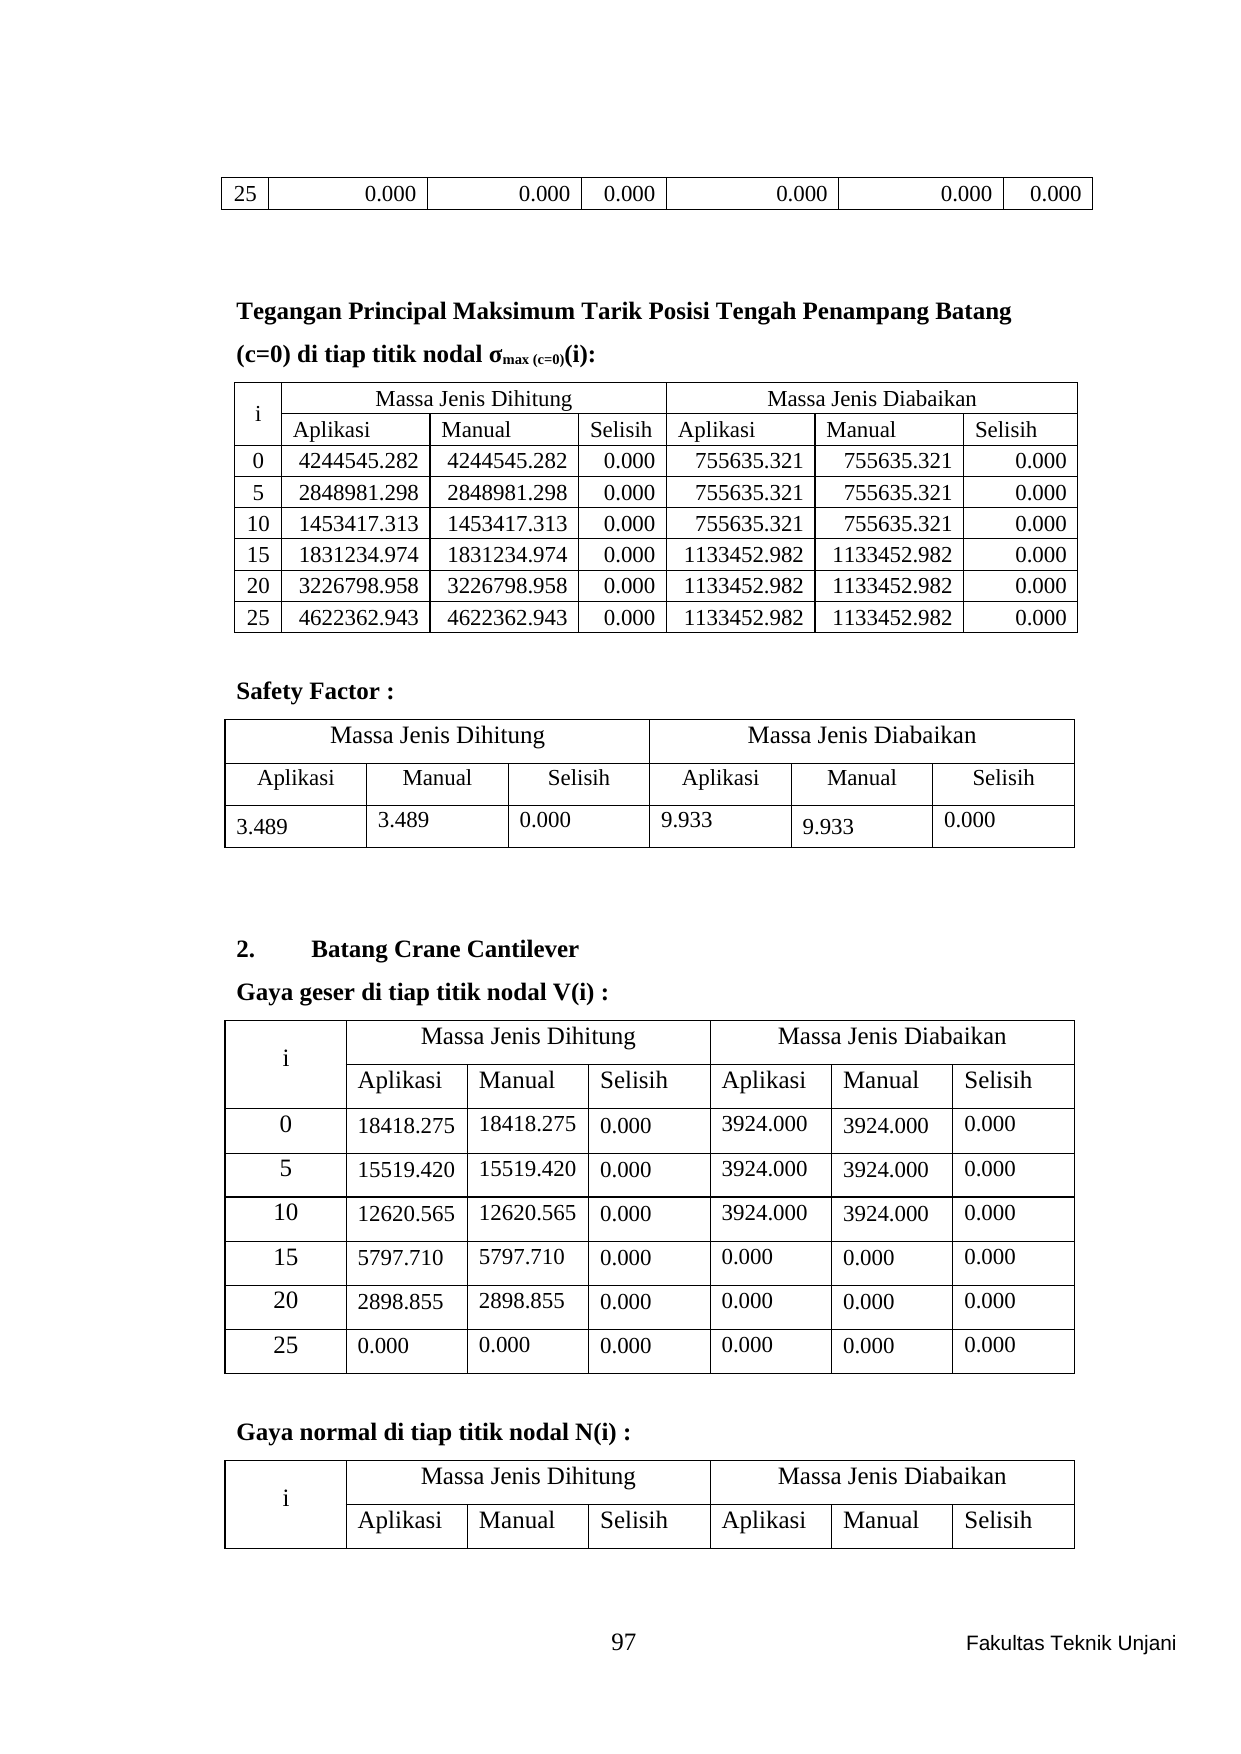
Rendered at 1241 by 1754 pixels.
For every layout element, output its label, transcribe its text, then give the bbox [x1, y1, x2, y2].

table_header Massa Jenis Dihitung [282, 383, 666, 413]
table_cell 0.000 [589, 1242, 710, 1284]
table_cell 0.000 [711, 1242, 831, 1284]
text Gaya normal di tiap titik nodal N(i) : [236, 1417, 1063, 1446]
table_cell 0.000 [347, 1330, 467, 1373]
table_cell 0.000 [579, 539, 666, 569]
table_cell 0.000 [589, 1330, 710, 1373]
table_cell 755635.321 [816, 446, 963, 476]
table_cell 10 [226, 1198, 346, 1241]
table_cell Selisih [953, 1065, 1074, 1108]
table_cell Selisih [953, 1505, 1074, 1548]
table_cell 0.000 [953, 1154, 1074, 1196]
table_cell 0.000 [953, 1286, 1074, 1329]
table_cell Manual [832, 1065, 952, 1108]
table_cell 2898.855 [347, 1286, 467, 1329]
table_cell 10 [235, 508, 281, 538]
table_cell 755635.321 [667, 477, 814, 507]
table_cell 1831234.974 [431, 539, 578, 569]
table_cell 3226798.958 [431, 571, 578, 601]
table_cell 0.000 [964, 508, 1077, 538]
table_cell 1453417.313 [282, 508, 429, 538]
table_cell 0 [235, 446, 281, 476]
table_cell 15 [226, 1242, 346, 1284]
table_header i [235, 383, 281, 444]
table_header i [226, 1461, 346, 1548]
table_header Massa Jenis Dihitung [347, 1461, 710, 1504]
table_cell Aplikasi [226, 764, 366, 805]
table_cell 755635.321 [816, 477, 963, 507]
table_cell 20 [235, 571, 281, 601]
table_cell 0.000 [579, 446, 666, 476]
table_cell 1133452.982 [667, 602, 814, 632]
table_cell Selisih [589, 1065, 710, 1108]
text Tegangan Principal Maksimum Tarik Posisi Tengah Penampang Batang (c=0) di tiap titik nodal σmax (c=0)(i): [236, 296, 1063, 368]
table_cell 1133452.982 [667, 571, 814, 601]
table_cell Aplikasi [347, 1065, 467, 1108]
table_cell Manual [816, 414, 963, 444]
table_cell 3.489 [226, 806, 366, 847]
text Safety Factor : [236, 676, 1063, 705]
table_cell 4244545.282 [431, 446, 578, 476]
table_cell 0.000 [589, 1198, 710, 1241]
table_cell 0.000 [711, 1330, 831, 1373]
table_cell 0.000 [579, 477, 666, 507]
table_cell 0.000 [933, 806, 1074, 847]
table_cell 0.000 [589, 1109, 710, 1152]
table_cell 0.000 [964, 571, 1077, 601]
table_cell Aplikasi [347, 1505, 467, 1548]
table_cell 4244545.282 [282, 446, 429, 476]
table_cell Selisih [589, 1505, 710, 1548]
table_cell 25 [222, 178, 268, 208]
table_cell 12620.565 [347, 1198, 467, 1241]
table_cell 5797.710 [468, 1242, 588, 1284]
table_cell 0.000 [964, 477, 1077, 507]
table_cell 0.000 [1004, 178, 1092, 208]
table_cell Aplikasi [711, 1065, 831, 1108]
table_cell 25 [235, 602, 281, 632]
table_cell 5 [235, 477, 281, 507]
table_cell 0.000 [964, 446, 1077, 476]
table_cell 4622362.943 [282, 602, 429, 632]
table_cell Manual [468, 1065, 588, 1108]
table_header Massa Jenis Dihitung [347, 1021, 710, 1064]
table_cell 1133452.982 [816, 602, 963, 632]
table_cell 0.000 [579, 508, 666, 538]
table_cell 755635.321 [816, 508, 963, 538]
table_cell Manual [792, 764, 932, 805]
table_cell 0 [226, 1109, 346, 1152]
table_header i [226, 1021, 346, 1108]
table_cell 5797.710 [347, 1242, 467, 1284]
table_cell 15519.420 [468, 1154, 588, 1196]
table_cell 0.000 [269, 178, 427, 208]
table_cell 0.000 [832, 1330, 952, 1373]
table_cell 0.000 [839, 178, 1003, 208]
table_cell 18418.275 [468, 1109, 588, 1152]
table_cell 2848981.298 [282, 477, 429, 507]
table_cell 755635.321 [667, 446, 814, 476]
table_cell 0.000 [953, 1109, 1074, 1152]
table_cell Manual [832, 1505, 952, 1548]
table_cell 3226798.958 [282, 571, 429, 601]
table_cell Aplikasi [667, 414, 814, 444]
table_cell 3924.000 [832, 1109, 952, 1152]
table_cell 4622362.943 [431, 602, 578, 632]
table_cell 1453417.313 [431, 508, 578, 538]
table_cell 20 [226, 1286, 346, 1329]
table_cell 1133452.982 [816, 539, 963, 569]
table_cell 0.000 [579, 571, 666, 601]
table_cell 1133452.982 [667, 539, 814, 569]
table_header Massa Jenis Diabaikan [650, 720, 1074, 763]
table_cell 0.000 [468, 1330, 588, 1373]
table_cell 0.000 [832, 1242, 952, 1284]
table_cell 3.489 [367, 806, 508, 847]
table_cell 3924.000 [711, 1198, 831, 1241]
table_cell 9.933 [792, 806, 932, 847]
table_cell 15519.420 [347, 1154, 467, 1196]
table_cell Selisih [509, 764, 649, 805]
table_cell 0.000 [589, 1154, 710, 1196]
table_cell 0.000 [953, 1242, 1074, 1284]
table_cell Manual [468, 1505, 588, 1548]
table_header Massa Jenis Diabaikan [667, 383, 1077, 413]
table_header Massa Jenis Diabaikan [711, 1461, 1074, 1504]
table_cell 3924.000 [711, 1154, 831, 1196]
table_header Massa Jenis Diabaikan [711, 1021, 1074, 1064]
table_cell 5 [226, 1154, 346, 1196]
table_cell 3924.000 [832, 1154, 952, 1196]
table_cell 3924.000 [832, 1198, 952, 1241]
table_cell 755635.321 [667, 508, 814, 538]
table_cell 9.933 [650, 806, 791, 847]
table_cell 0.000 [964, 602, 1077, 632]
table_cell 18418.275 [347, 1109, 467, 1152]
table_cell 25 [226, 1330, 346, 1373]
table_cell Aplikasi [711, 1505, 831, 1548]
table_cell 0.000 [579, 602, 666, 632]
table_cell 0.000 [582, 178, 666, 208]
table_cell 12620.565 [468, 1198, 588, 1241]
table_header Massa Jenis Dihitung [226, 720, 649, 763]
table_cell 0.000 [953, 1198, 1074, 1241]
table_cell Manual [367, 764, 508, 805]
table_cell Aplikasi [650, 764, 791, 805]
table_cell 0.000 [428, 178, 581, 208]
table_cell 0.000 [589, 1286, 710, 1329]
table_cell 2848981.298 [431, 477, 578, 507]
table_cell 0.000 [509, 806, 649, 847]
table_cell Manual [431, 414, 578, 444]
table_cell 0.000 [711, 1286, 831, 1329]
table_cell 0.000 [832, 1286, 952, 1329]
table_cell 15 [235, 539, 281, 569]
subtitle 2. Batang Crane Cantilever [236, 934, 1063, 963]
table_cell Selisih [579, 414, 666, 444]
table_cell 2898.855 [468, 1286, 588, 1329]
table_cell 1831234.974 [282, 539, 429, 569]
table_cell 3924.000 [711, 1109, 831, 1152]
table_cell 0.000 [667, 178, 838, 208]
text Gaya geser di tiap titik nodal V(i) : [236, 977, 1063, 1006]
table_cell Selisih [933, 764, 1074, 805]
table_cell Aplikasi [282, 414, 429, 444]
table_cell 0.000 [953, 1330, 1074, 1373]
table_cell 0.000 [964, 539, 1077, 569]
table_cell Selisih [964, 414, 1077, 444]
table_cell 1133452.982 [816, 571, 963, 601]
